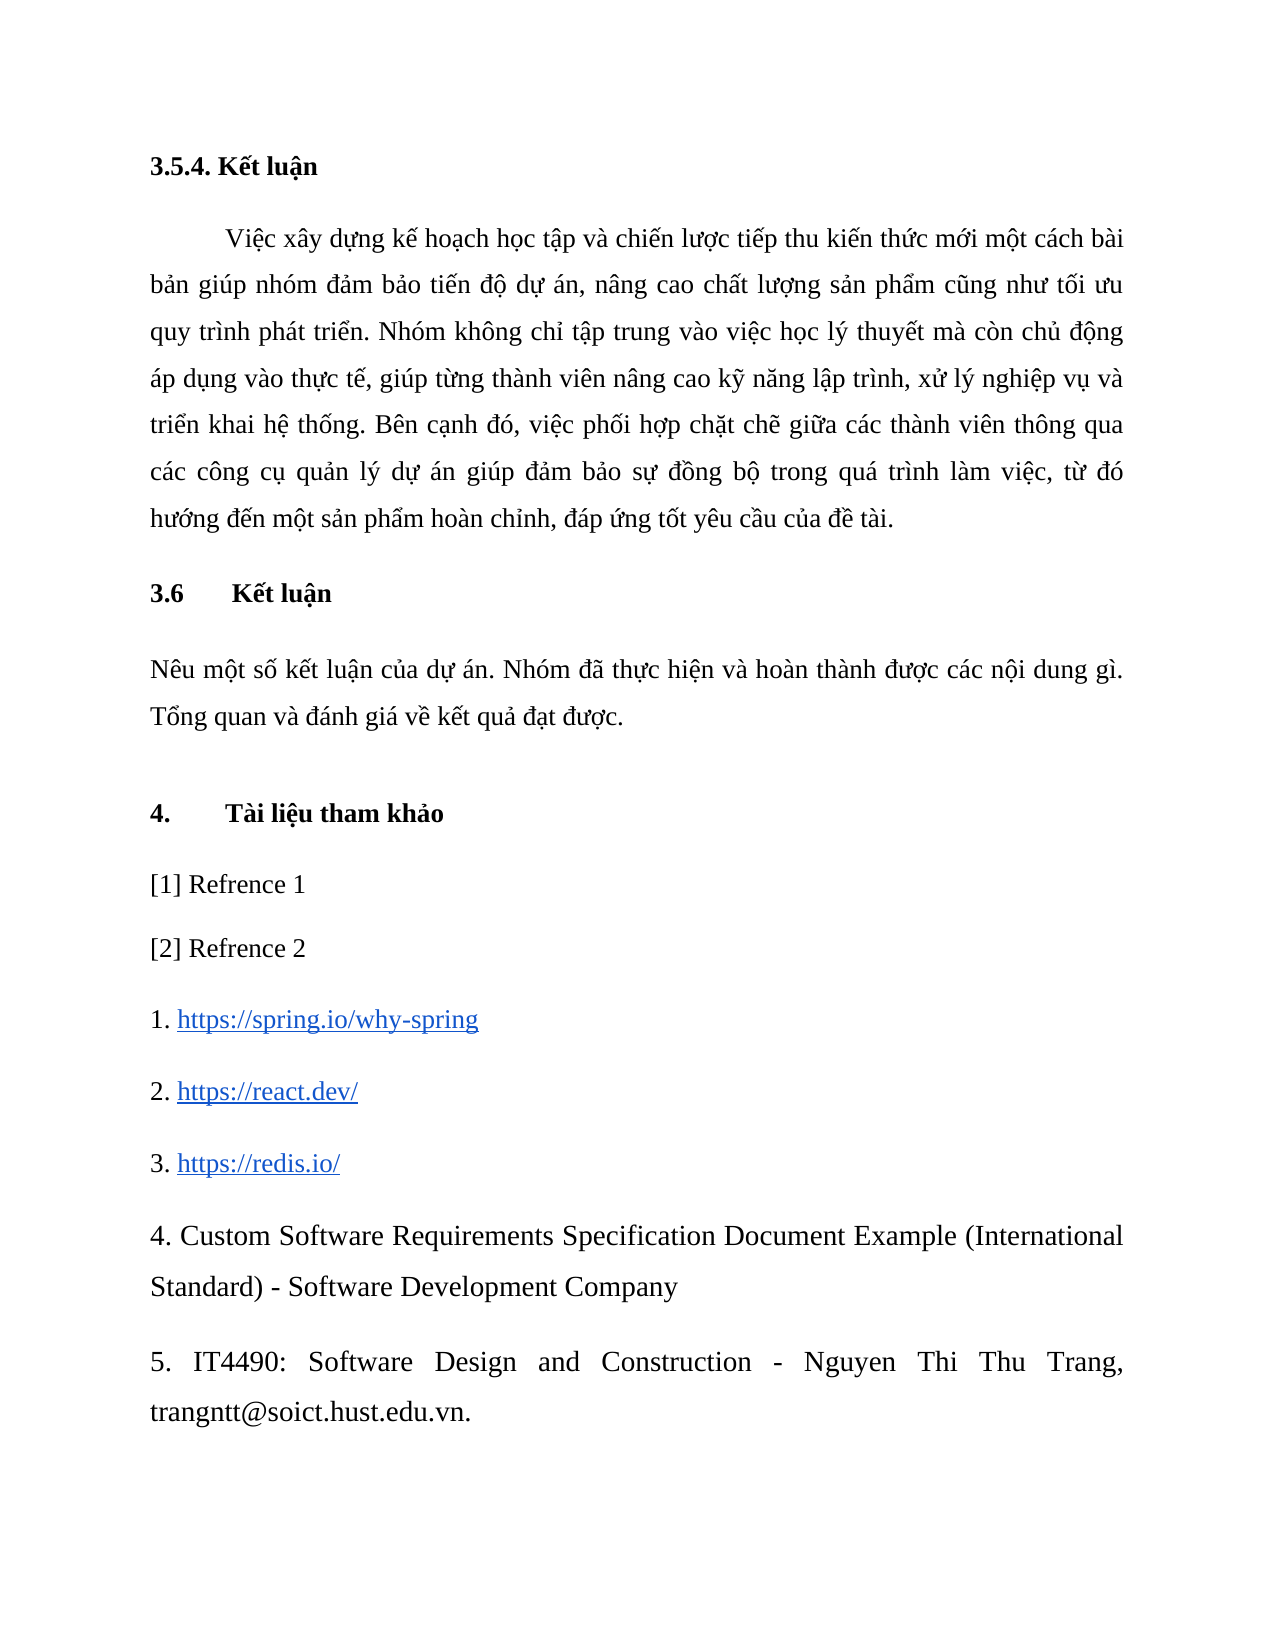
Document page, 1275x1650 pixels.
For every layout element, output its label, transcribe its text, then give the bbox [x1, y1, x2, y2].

text 2. https://react.dev/ [150, 1075, 1125, 1106]
text 1. https://spring.io/why-spring [150, 1003, 1125, 1034]
list Kết luận [150, 577, 1125, 609]
text 5. IT4490: Software Design and Construction - Nguyen Thi Thu Trang, trangntt@soict.hust.edu.vn. [150, 1344, 1125, 1428]
list Tài liệu tham khảo [150, 797, 1125, 828]
text 3. https://redis.io/ [150, 1147, 1125, 1178]
text [1] Refrence 1 [150, 868, 1125, 899]
subtitle 3.5.4. Kết luận [150, 150, 1125, 181]
text Việc xây dựng kế hoạch học tập và chiến lược tiếp thu kiến thức mới một cách bài bản giúp nhóm đảm bảo tiến độ dự án, nâng cao chất lượng sản phẩm cũng như tối ưu quy trình phát triển. Nhóm không chỉ tập trung vào việc học lý thuyết mà còn chủ động áp dụng vào thực tế, giúp từng thành viên nâng cao kỹ năng lập trình, xử lý nghiệp vụ và triển khai hệ thống. Bên cạnh đó, việc phối hợp chặt chẽ giữa các thành viên thông qua các công cụ quản lý dự án giúp đảm bảo sự đồng bộ trong quá trình làm việc, từ đó hướng đến một sản phẩm hoàn chỉnh, đáp ứng tốt yêu cầu của đề tài. [150, 222, 1125, 533]
text Nêu một số kết luận của dự án. Nhóm đã thực hiện và hoàn thành được các nội dung gì. Tổng quan và đánh giá về kết quả đạt được. [150, 653, 1125, 731]
text 4. Custom Software Requirements Specification Document Example (International Standard) - Software Development Company [150, 1218, 1125, 1302]
text [2] Refrence 2 [150, 932, 1125, 963]
